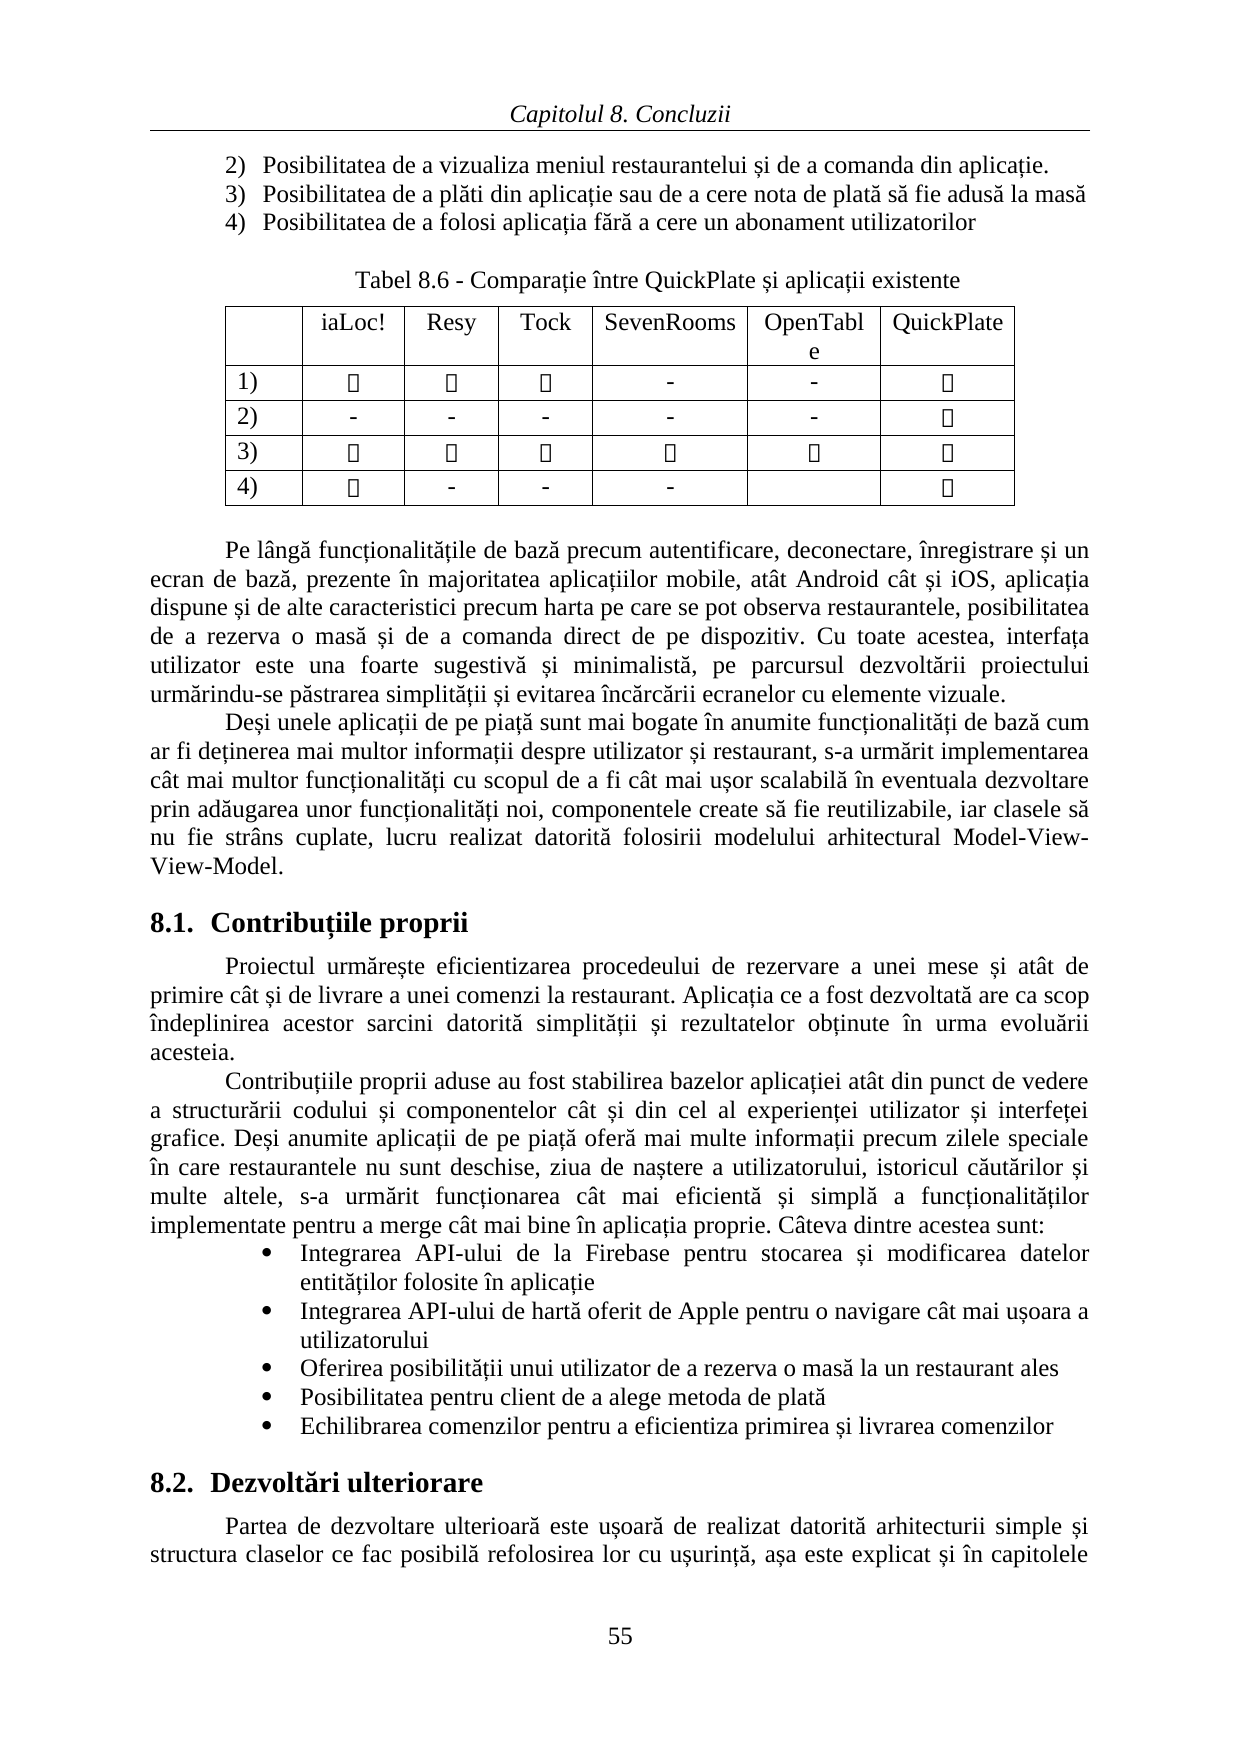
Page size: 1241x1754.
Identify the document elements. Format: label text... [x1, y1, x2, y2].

table_cell 2) [226, 401, 302, 435]
text Proiectul urmărește eficientizarea procedeului de rezervare a unei mese și atât de primire cât și de livrare a unei comenzi la restaurant. Aplicația ce a fost dezvoltată are ca scop îndeplinirea acestor sarcini datorită simplității și rezultatelor obținute în urma evoluării acesteia. [150, 951, 1090, 1066]
table_cell 1) [226, 366, 302, 400]
table_cell ✅ [405, 436, 498, 470]
table_cell - [499, 471, 592, 505]
table_cell ✅ [303, 366, 404, 400]
table_header OpenTable [748, 307, 880, 365]
list Posibilitatea de a folosi aplicația fără a cere un abonament utilizatorilor [225, 207, 1090, 236]
table_cell ✅ [499, 436, 592, 470]
table_cell ✅ [881, 401, 1014, 435]
list Posibilitatea de a vizualiza meniul restaurantelui și de a comanda din aplicație. [225, 150, 1090, 179]
table_cell ✅ [748, 436, 880, 470]
text Deși unele aplicații de pe piață sunt mai bogate în anumite funcționalități de bază cum ar fi deținerea mai multor informații despre utilizator și restaurant, s-a urmărit implementarea cât mai multor funcționalități cu scopul de a fi cât mai ușor scalabilă în eventuala dezvoltare prin adăugarea unor funcționalități noi, componentele create să fie reutilizabile, iar clasele să nu fie strâns cuplate, lucru realizat datorită folosirii modelului arhitectural Model-View-View-Model. [150, 707, 1090, 880]
table_header Resy [405, 307, 498, 365]
table_cell - [405, 471, 498, 505]
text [150, 1511, 1090, 1568]
table_cell ✅ [881, 366, 1014, 400]
table_cell ✅ [405, 366, 498, 400]
table_cell - [499, 401, 592, 435]
list Posibilitatea de a plăti din aplicație sau de a cere nota de plată să fie adusă la masă [225, 179, 1090, 207]
table_cell [748, 471, 880, 505]
table_cell ✅ [593, 436, 747, 470]
subtitle Contribuțiile proprii [150, 905, 1090, 938]
list Oferirea posibilității unui utilizator de a rezerva o masă la un restaurant ales [262, 1353, 1090, 1382]
table_header QuickPlate [881, 307, 1014, 365]
table_cell - [748, 366, 880, 400]
table_cell - [593, 366, 747, 400]
table_cell - [303, 401, 404, 435]
list Posibilitatea pentru client de a alege metoda de plată [262, 1382, 1090, 1411]
table_cell - [593, 471, 747, 505]
text Pe lângă funcționalitățile de bază precum autentificare, deconectare, înregistrare și un ecran de bază, prezente în majoritatea aplicațiilor mobile, atât Android cât și iOS, aplicația dispune și de alte caracteristici precum harta pe care se pot observa restaurantele, posibilitatea de a rezerva o masă și de a comanda direct de pe dispozitiv. Cu toate acestea, interfața utilizator este una foarte sugestivă și minimalistă, pe parcursul dezvoltării proiectului urmărindu-se păstrarea simplității și evitarea încărcării ecranelor cu elemente vizuale. [150, 535, 1090, 707]
table_cell ✅ [499, 366, 592, 400]
list Integrarea API-ului de la Firebase pentru stocarea și modificarea datelor entităților folosite în aplicație [262, 1238, 1090, 1296]
table_cell ✅ [881, 471, 1014, 505]
table_cell ✅ [303, 471, 404, 505]
text Contribuțiile proprii aduse au fost stabilirea bazelor aplicației atât din punct de vedere a structurării codului și componentelor cât și din cel al experienței utilizator și interfeței grafice. Deși anumite aplicații de pe piață oferă mai multe informații precum zilele speciale în care restaurantele nu sunt deschise, ziua de naștere a utilizatorului, istoricul căutărilor și multe altele, s-a urmărit funcționarea cât mai eficientă și simplă a funcționalităților implementate pentru a merge cât mai bine în aplicația proprie. Câteva dintre acestea sunt: [150, 1066, 1090, 1238]
table_cell - [748, 401, 880, 435]
table_header [226, 307, 302, 365]
table_cell 4) [226, 471, 302, 505]
table_cell ✅ [303, 436, 404, 470]
table_header iaLoc! [303, 307, 404, 365]
table_cell ✅ [881, 436, 1014, 470]
table_cell - [593, 401, 747, 435]
table_cell 3) [226, 436, 302, 470]
table_header SevenRooms [593, 307, 747, 365]
table_header Tock [499, 307, 592, 365]
table_cell - [405, 401, 498, 435]
list Integrarea API-ului de hartă oferit de Apple pentru o navigare cât mai ușoara a utilizatorului [262, 1296, 1090, 1353]
list Echilibrarea comenzilor pentru a eficientiza primirea și livrarea comenzilor [262, 1411, 1090, 1440]
subtitle Dezvoltări ulteriorare [150, 1465, 1090, 1498]
